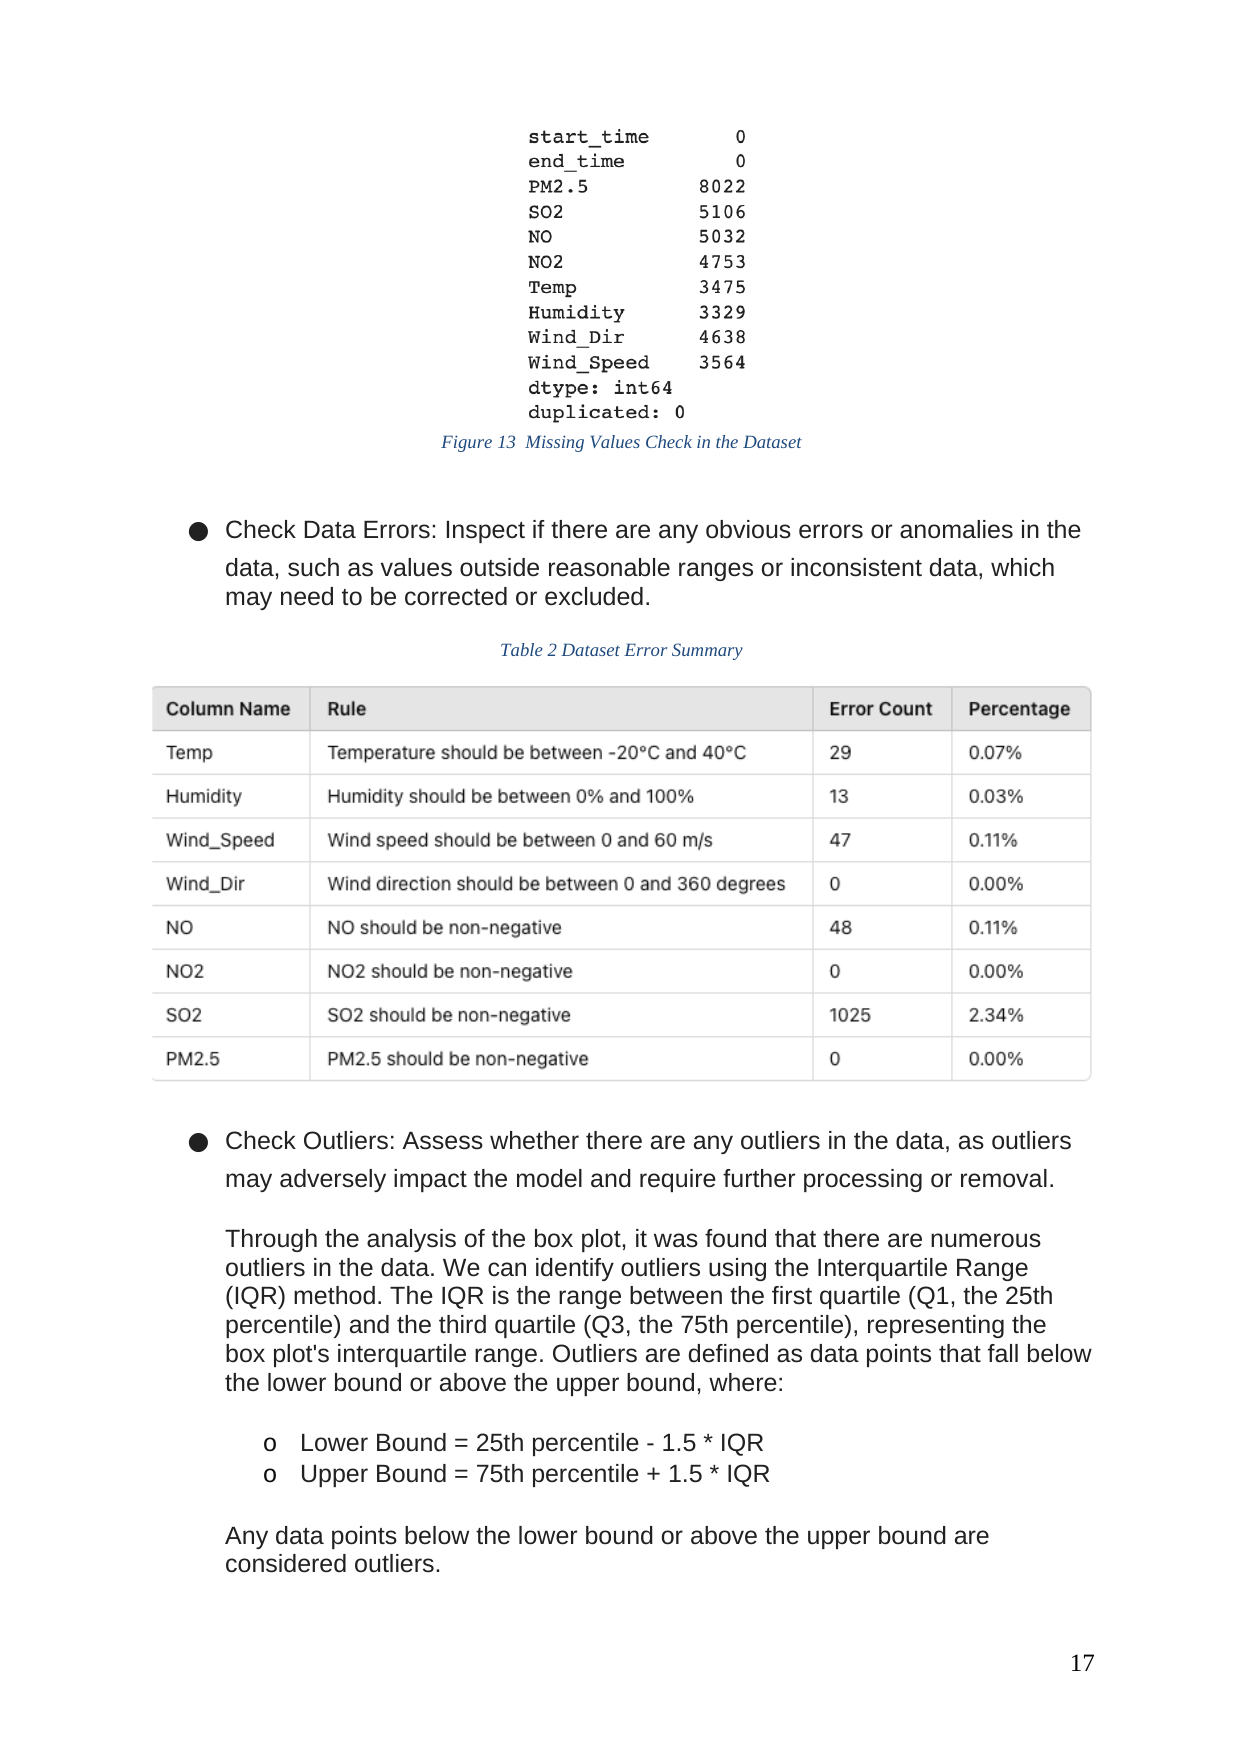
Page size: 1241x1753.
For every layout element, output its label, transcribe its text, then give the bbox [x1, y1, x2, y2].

text Table 2 Dataset Error Summary [150, 639, 1094, 661]
list Check Outliers: Assess whether there are any outliers in the data, as outliers may adversely impact the model and require further processing or removal. [187, 1113, 1094, 1193]
list Upper Bound = 75th percentile + 1.5 * IQR [262, 1458, 1094, 1489]
picture [152, 681, 1093, 1084]
text Any data points below the lower bound or above the upper bound are considered outliers. [225, 1521, 1094, 1578]
list Lower Bound = 25th percentile - 1.5 * IQR [262, 1428, 1094, 1458]
list Check Data Errors: Inspect if there are any obvious errors or anomalies in the data, such as values outside reasonable ranges or inconsistent data, which may need to be corrected or excluded. [187, 502, 1094, 611]
text Through the analysis of the box plot, it was found that there are numerous outliers in the data. We can identify outliers using the Interquartile Range (IQR) method. The IQR is the range between the first quartile (Q1, the 25th percentile) and the third quartile (Q3, the 75th percentile), representing the box plot's interquartile range. Outliers are defined as data points that fall below the lower bound or above the upper bound, where: [225, 1224, 1094, 1396]
picture [509, 118, 811, 431]
text Figure 13 Missing Values Check in the Dataset [150, 431, 1094, 452]
